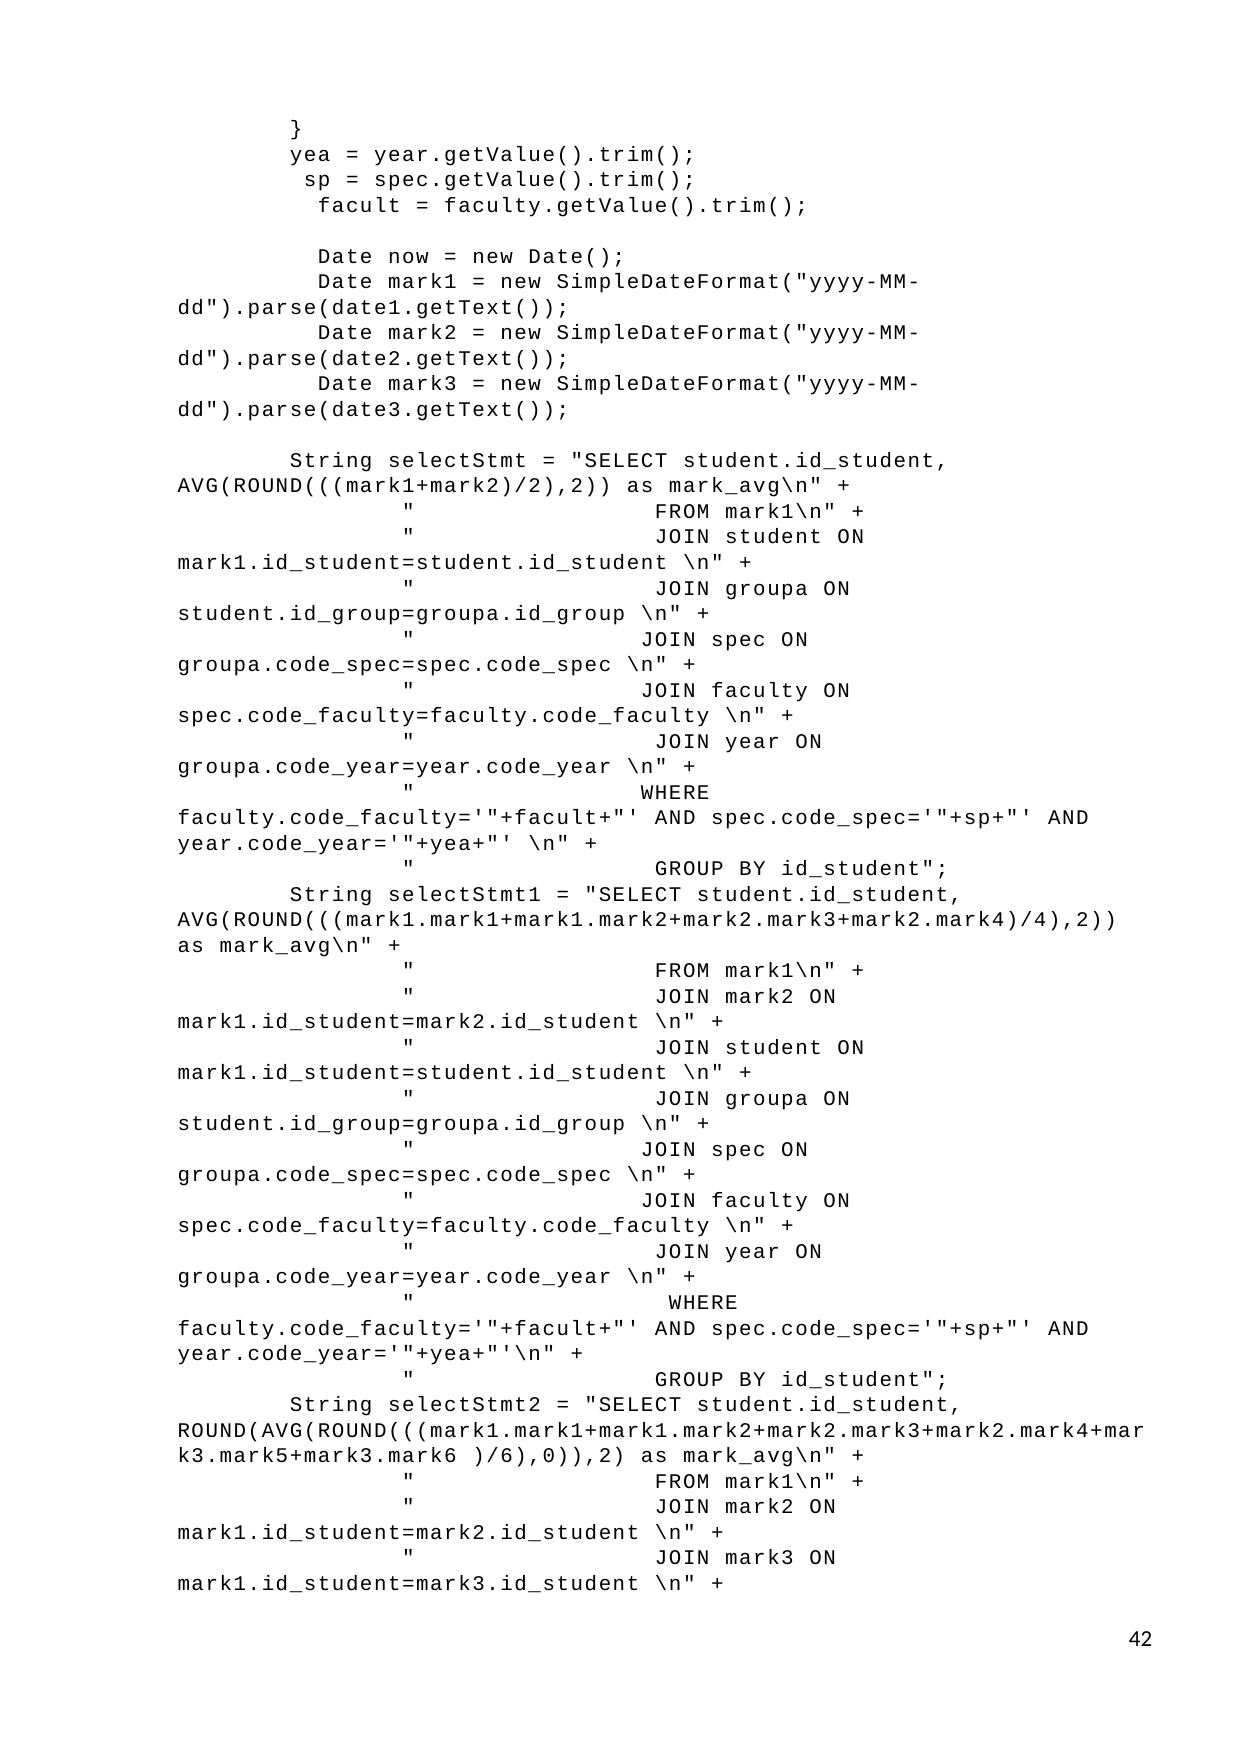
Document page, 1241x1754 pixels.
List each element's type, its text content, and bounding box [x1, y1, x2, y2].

subtitle " JOIN spec ON groupa.code_spec=spec.code_spec \n" + [177, 628, 1152, 678]
subtitle " JOIN faculty ON spec.code_faculty=faculty.code_faculty \n" + [177, 1190, 1152, 1239]
subtitle " JOIN groupa ON student.id_group=groupa.id_group \n" + [177, 577, 1152, 627]
subtitle Date mark3 = new SimpleDateFormat("yyyy-MM-dd").parse(date3.getText()); [177, 373, 1152, 422]
subtitle facult = faculty.getValue().trim(); [177, 195, 1152, 218]
subtitle Date mark1 = new SimpleDateFormat("yyyy-MM-dd").parse(date1.getText()); [177, 271, 1152, 320]
subtitle String selectStmt2 = "SELECT student.id_student, ROUND(AVG(ROUND(((mark1.mark1+mark1.mark2+mark2.mark3+mark2.mark4+mark3.mark5+mark3.mark6 )/6),0)),2) as mark_avg\n" + [177, 1394, 1152, 1469]
subtitle yea = year.getValue().trim(); [177, 144, 1152, 167]
subtitle " JOIN mark2 ON mark1.id_student=mark2.id_student \n" + [177, 986, 1152, 1035]
subtitle " WHERE faculty.code_faculty='"+facult+"' AND spec.code_spec='"+sp+"' AND year.code_year='"+yea+"'\n" + [177, 1292, 1152, 1367]
subtitle } [177, 118, 1152, 142]
subtitle " GROUP BY id_student"; [177, 858, 1152, 882]
subtitle " FROM mark1\n" + [177, 960, 1152, 984]
subtitle " JOIN spec ON groupa.code_spec=spec.code_spec \n" + [177, 1139, 1152, 1188]
subtitle " GROUP BY id_student"; [177, 1369, 1152, 1392]
subtitle " JOIN mark2 ON mark1.id_student=mark2.id_student \n" + [177, 1496, 1152, 1545]
subtitle " JOIN year ON groupa.code_year=year.code_year \n" + [177, 1241, 1152, 1290]
subtitle String selectStmt1 = "SELECT student.id_student, AVG(ROUND(((mark1.mark1+mark1.mark2+mark2.mark3+mark2.mark4)/4),2)) as mark_avg\n" + [177, 884, 1152, 958]
subtitle String selectStmt = "SELECT student.id_student, AVG(ROUND(((mark1+mark2)/2),2)) as mark_avg\n" + [177, 450, 1152, 499]
subtitle " JOIN year ON groupa.code_year=year.code_year \n" + [177, 731, 1152, 780]
subtitle Date mark2 = new SimpleDateFormat("yyyy-MM-dd").parse(date2.getText()); [177, 322, 1152, 371]
subtitle " JOIN groupa ON student.id_group=groupa.id_group \n" + [177, 1088, 1152, 1137]
subtitle " FROM mark1\n" + [177, 501, 1152, 524]
subtitle Date now = new Date(); [177, 246, 1152, 269]
subtitle " JOIN student ON mark1.id_student=student.id_student \n" + [177, 1037, 1152, 1086]
subtitle " JOIN student ON mark1.id_student=student.id_student \n" + [177, 526, 1152, 576]
subtitle sp = spec.getValue().trim(); [177, 169, 1152, 193]
subtitle " WHERE faculty.code_faculty='"+facult+"' AND spec.code_spec='"+sp+"' AND year.code_year='"+yea+"' \n" + [177, 782, 1152, 856]
subtitle " JOIN faculty ON spec.code_faculty=faculty.code_faculty \n" + [177, 679, 1152, 729]
subtitle " JOIN mark3 ON mark1.id_student=mark3.id_student \n" + [177, 1547, 1152, 1596]
subtitle " FROM mark1\n" + [177, 1471, 1152, 1494]
